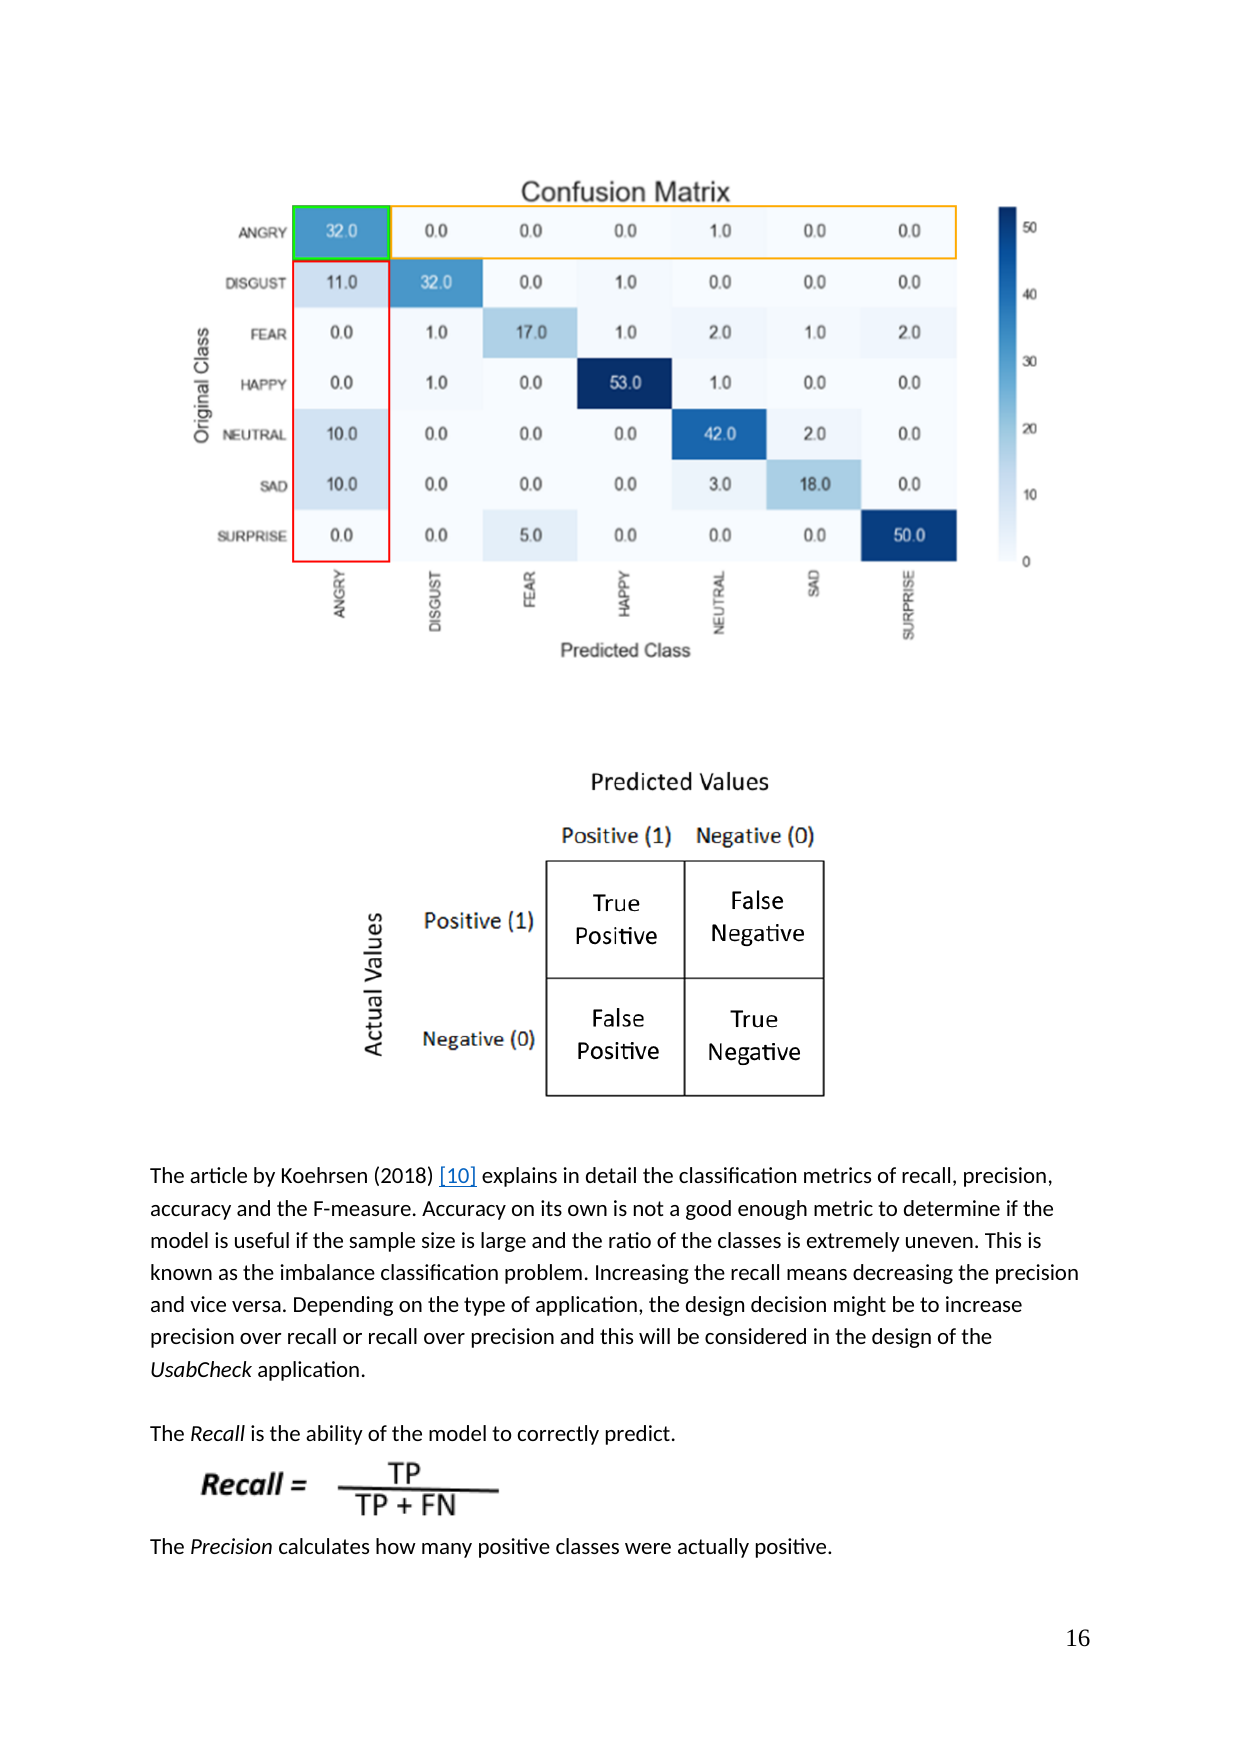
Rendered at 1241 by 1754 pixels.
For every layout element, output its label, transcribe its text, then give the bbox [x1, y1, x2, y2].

text The Precision calculates how many positive classes were actually positive. [150, 1532, 1090, 1560]
text The article by Koehrsen (2018) [10] explains in detail the classification metrics of recall, precision, accuracy and the F-measure. Accuracy on its own is not a good enough metric to determine if the model is useful if the sample size is large and the ratio of the classes is extremely uneven. This is known as the imbalance classification problem. Increasing the recall means decreasing the precision and vice versa. Depending on the type of application, the design decision might be to increase precision over recall or recall over precision and this will be considered in the design of the UsabCheck application. [150, 1162, 1090, 1383]
picture [150, 1451, 571, 1528]
picture [337, 745, 903, 1143]
text The Recall is the ability of the model to correctly predict. [150, 1419, 1090, 1447]
picture [150, 150, 1091, 681]
